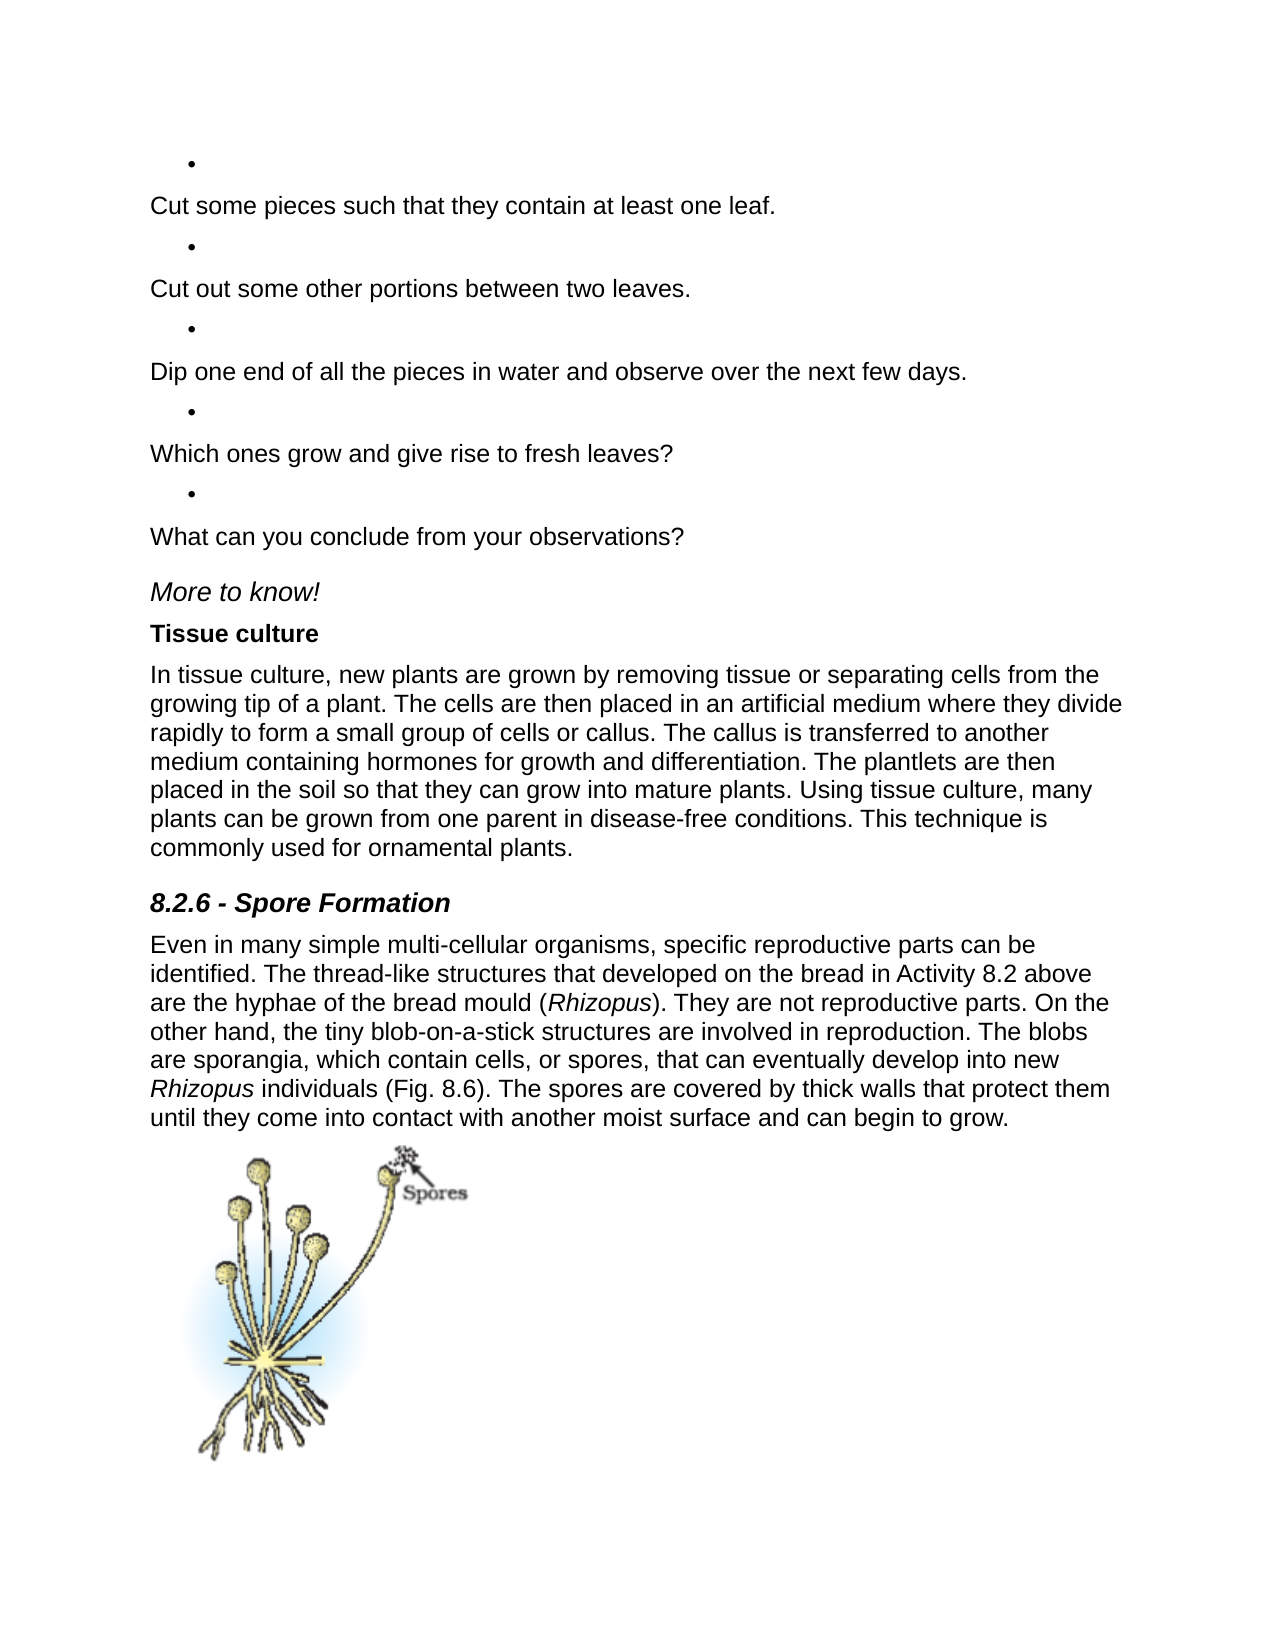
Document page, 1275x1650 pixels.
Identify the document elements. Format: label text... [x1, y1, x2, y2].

subtitle 8.2.6 - Spore Formation [150, 887, 1125, 918]
text What can you conclude from your observations? [150, 522, 1125, 551]
text In tissue culture, new plants are grown by removing tissue or separating cells from the growing tip of a plant. The cells are then placed in an artificial medium where they divide rapidly to form a small group of cells or callus. The callus is transferred to another medium containing hormones for growth and differentiation. The plantlets are then placed in the soil so that they can grow into mature plants. Using tissue culture, many plants can be grown from one parent in disease-free conditions. This technique is commonly used for ornamental plants. [150, 661, 1125, 862]
text Cut out some other portions between two leaves. [150, 274, 1125, 303]
picture [150, 1144, 480, 1463]
text Dip one end of all the pieces in water and observe over the next few days. [150, 357, 1125, 385]
text Even in many simple multi-cellular organisms, specific reproductive parts can be identified. The thread-like structures that developed on the bread in Activity 8.2 above are the hyphae of the bread mould (Rhizopus). They are not reproductive parts. On the other hand, the tiny blob-on-a-stick structures are involved in reproduction. The blobs are sporangia, which contain cells, or spores, that can eventually develop into new Rhizopus individuals (Fig. 8.6). The spores are covered by thick walls that protect them until they come into contact with another moist surface and can begin to grow. [150, 931, 1125, 1132]
text Tissue culture [150, 619, 1125, 648]
text Cut some pieces such that they contain at least one leaf. [150, 191, 1125, 220]
subtitle More to know! [150, 576, 1125, 607]
text Which ones grow and give rise to fresh leaves? [150, 439, 1125, 468]
